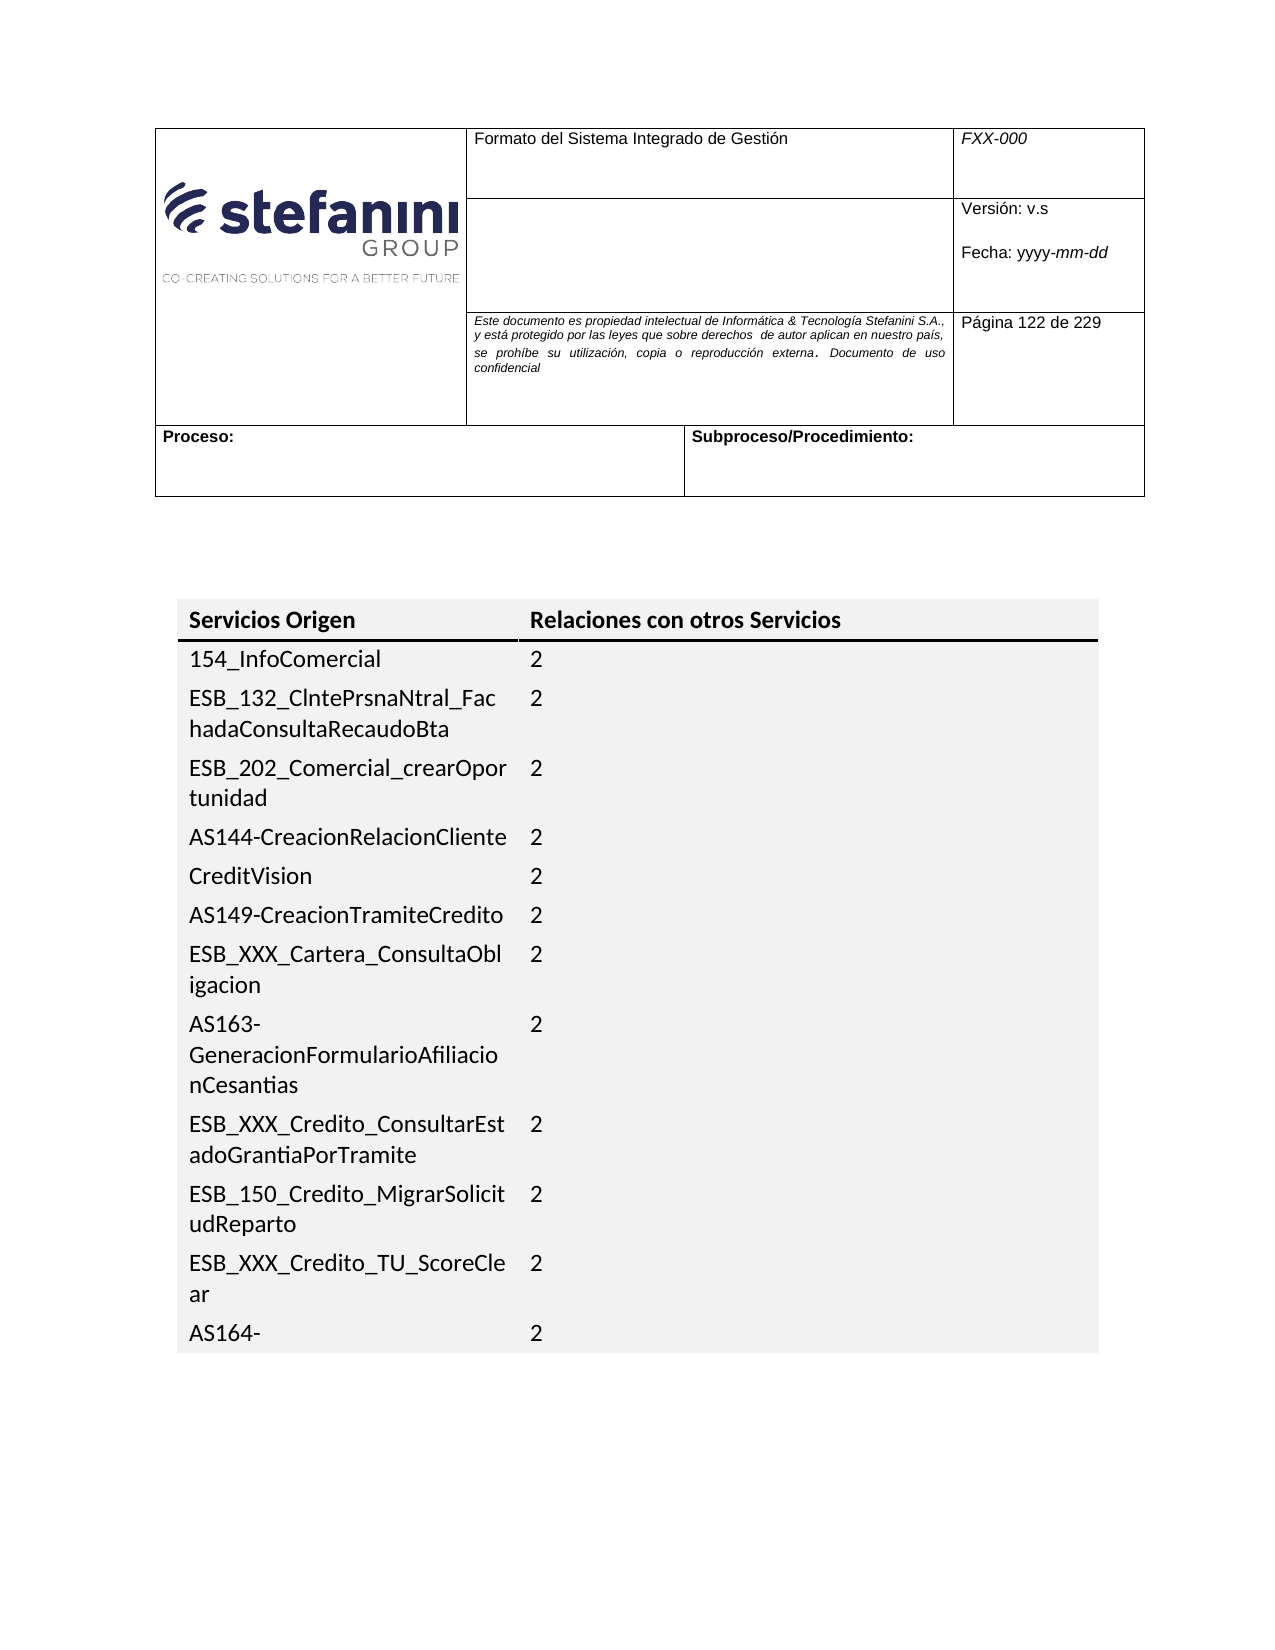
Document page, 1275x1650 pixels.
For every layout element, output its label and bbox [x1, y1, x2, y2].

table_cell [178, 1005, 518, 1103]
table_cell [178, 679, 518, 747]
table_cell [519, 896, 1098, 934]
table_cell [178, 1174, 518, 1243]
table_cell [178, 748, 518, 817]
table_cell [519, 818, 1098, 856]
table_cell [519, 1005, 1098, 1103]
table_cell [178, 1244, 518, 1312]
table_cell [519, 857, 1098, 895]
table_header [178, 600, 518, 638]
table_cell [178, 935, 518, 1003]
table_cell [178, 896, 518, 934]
picture [162, 182, 460, 286]
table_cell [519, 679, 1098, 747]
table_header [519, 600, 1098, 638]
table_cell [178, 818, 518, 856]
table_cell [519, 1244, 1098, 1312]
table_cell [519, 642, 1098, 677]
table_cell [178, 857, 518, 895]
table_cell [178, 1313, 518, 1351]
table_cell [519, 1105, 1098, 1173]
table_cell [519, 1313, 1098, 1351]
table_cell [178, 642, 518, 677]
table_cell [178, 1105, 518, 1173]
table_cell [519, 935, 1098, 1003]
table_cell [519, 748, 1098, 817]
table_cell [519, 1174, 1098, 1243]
